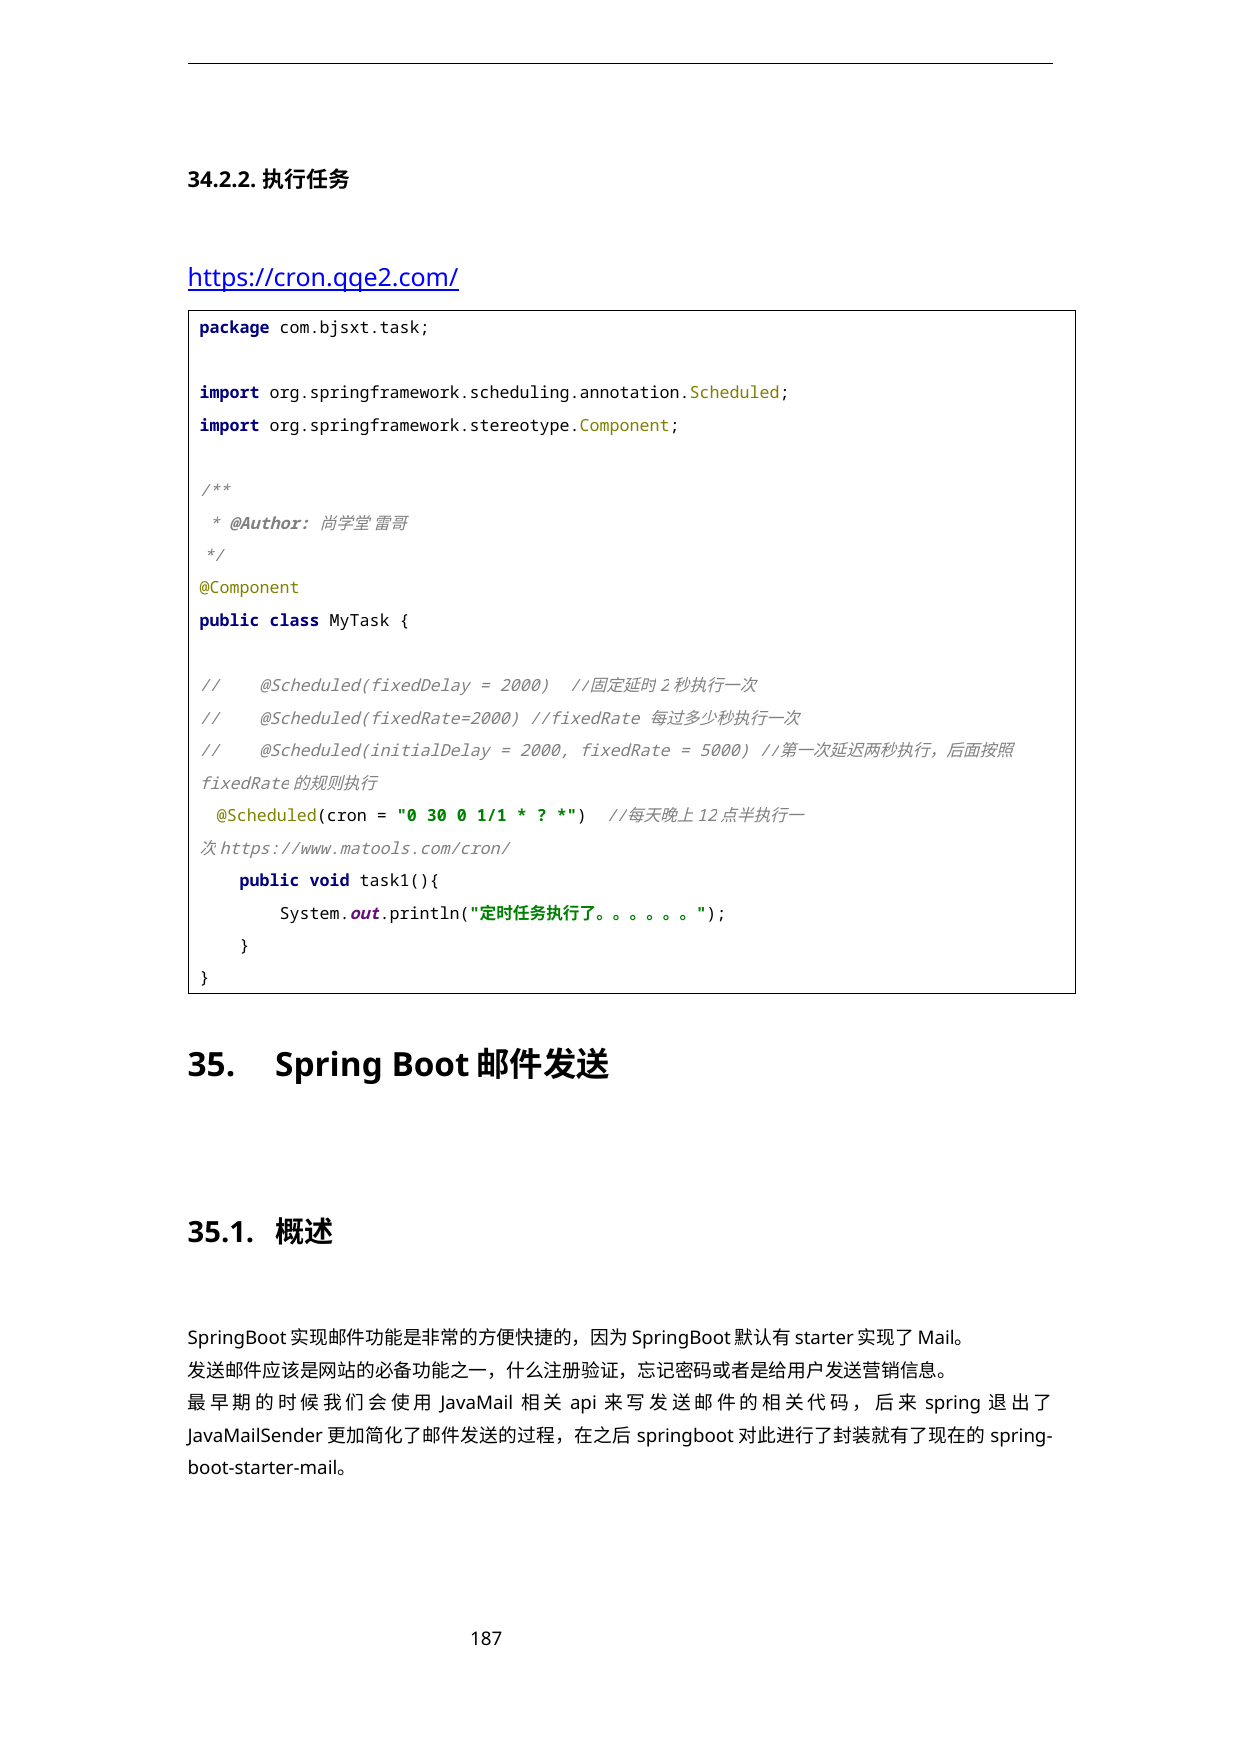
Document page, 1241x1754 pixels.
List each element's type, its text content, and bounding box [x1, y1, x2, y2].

text 发送邮件应该是网站的必备功能之一，什么注册验证，忘记密码或者是给用户发送营销信息。 [187, 1353, 1053, 1385]
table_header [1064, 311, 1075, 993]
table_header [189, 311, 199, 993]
text https://cron.qqe2.com/ [187, 245, 1053, 310]
subtitle Spring Boot邮件发送 [187, 1030, 1053, 1095]
text 最早期的时候我们会使用JavaMail相关api来写发送邮件的相关代码，后来spring退出了JavaMailSender更加简化了邮件发送的过程，在之后springboot对此进行了封装就有了现在的spring-boot-starter-mail。 [187, 1385, 1053, 1483]
subtitle 执行任务 [187, 162, 1053, 194]
subtitle 概述 [187, 1197, 1053, 1262]
text SpringBoot实现邮件功能是非常的方便快捷的，因为SpringBoot默认有starter实现了Mail。 [187, 1320, 1053, 1353]
